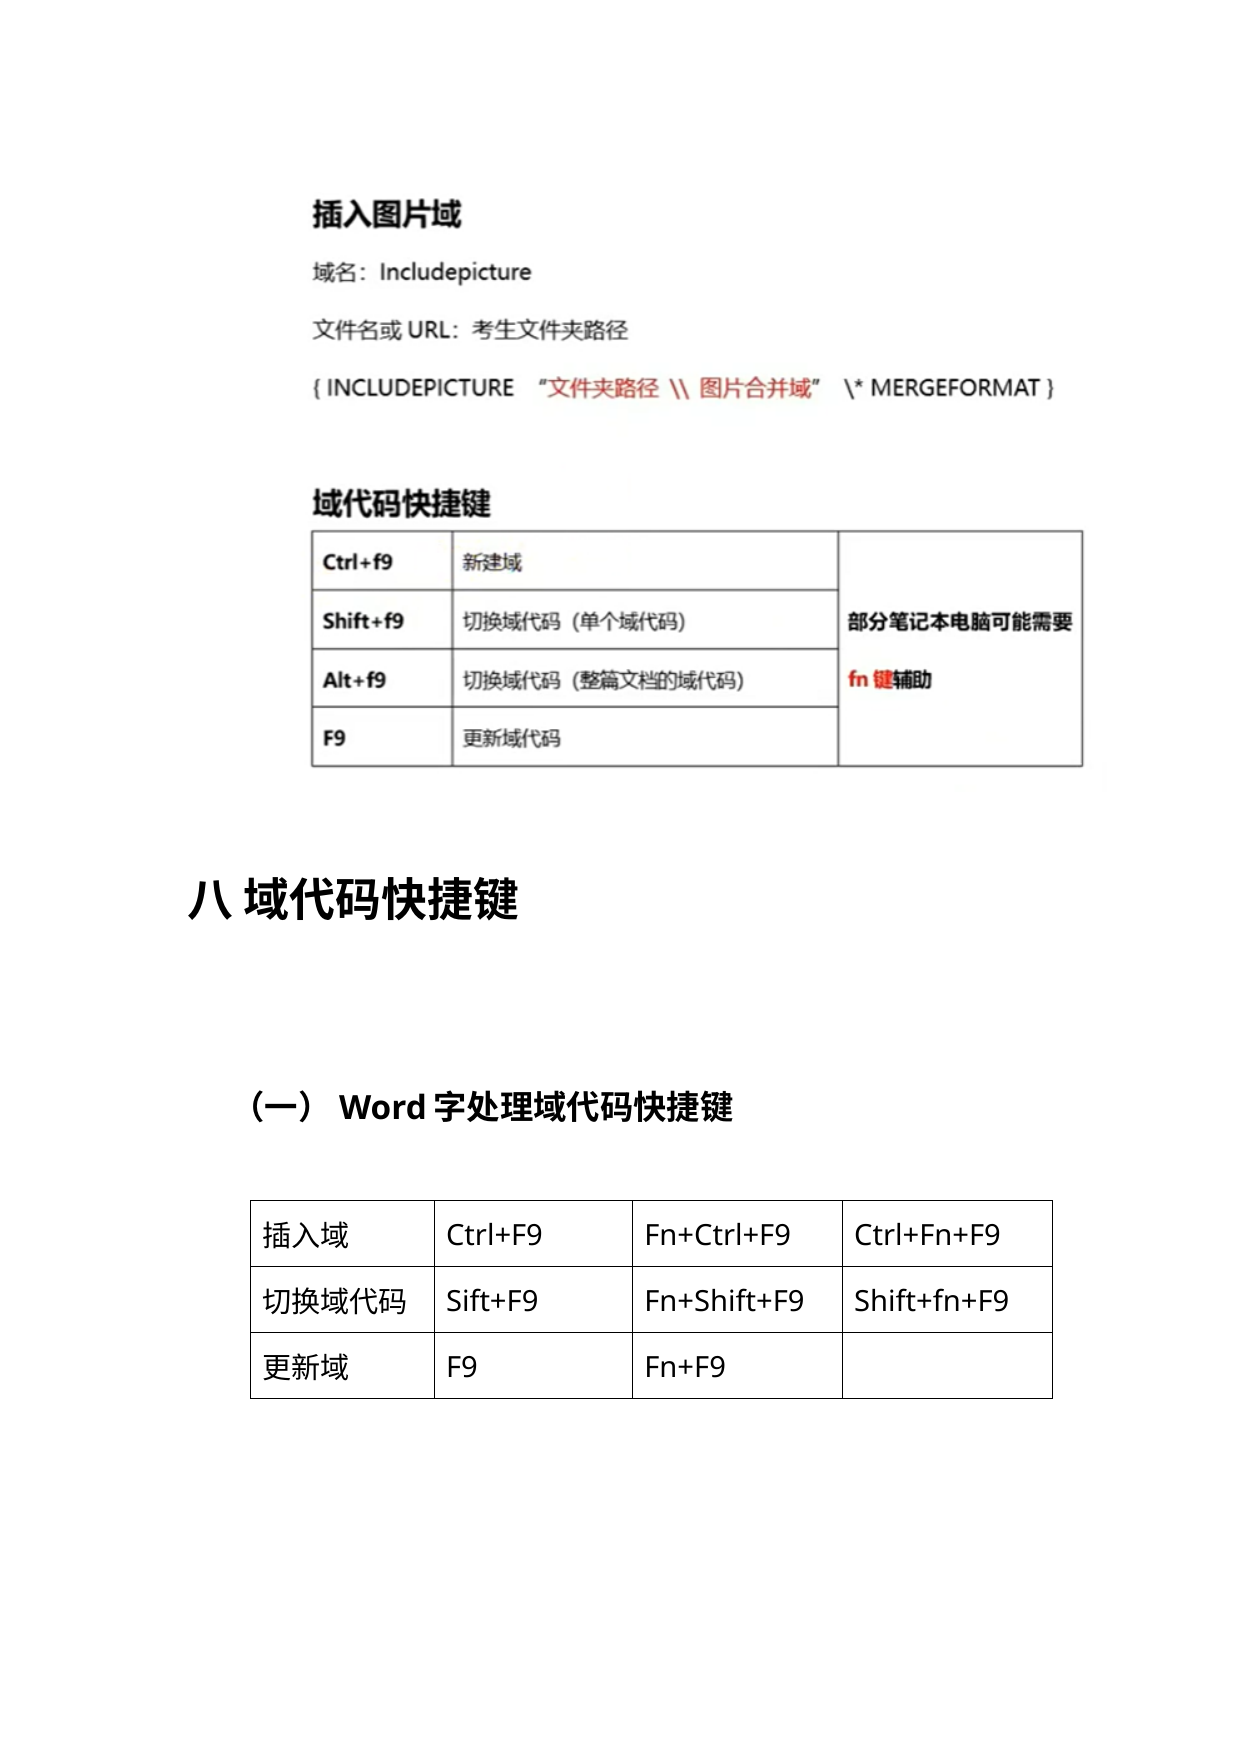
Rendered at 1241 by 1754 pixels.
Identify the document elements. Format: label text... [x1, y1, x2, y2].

table_header Fn+Ctrl+F9 [633, 1201, 842, 1266]
picture [291, 162, 1107, 792]
table_header Ctrl+F9 [435, 1201, 632, 1266]
table_cell Fn+F9 [633, 1333, 842, 1398]
table_cell 更新域 [251, 1333, 434, 1398]
table_header 插入域 [251, 1201, 434, 1266]
table_cell Fn+Shift+F9 [633, 1267, 842, 1332]
subtitle Word字处理域代码快捷键 [187, 1073, 1053, 1138]
table_cell F9 [435, 1333, 632, 1398]
table_cell Sift+F9 [435, 1267, 632, 1332]
table_cell Shift+fn+F9 [843, 1267, 1052, 1332]
table_header Ctrl+Fn+F9 [843, 1201, 1052, 1266]
subtitle 域代码快捷键 [187, 847, 1053, 945]
table_cell 切换域代码 [251, 1267, 434, 1332]
table_cell [843, 1333, 1052, 1398]
